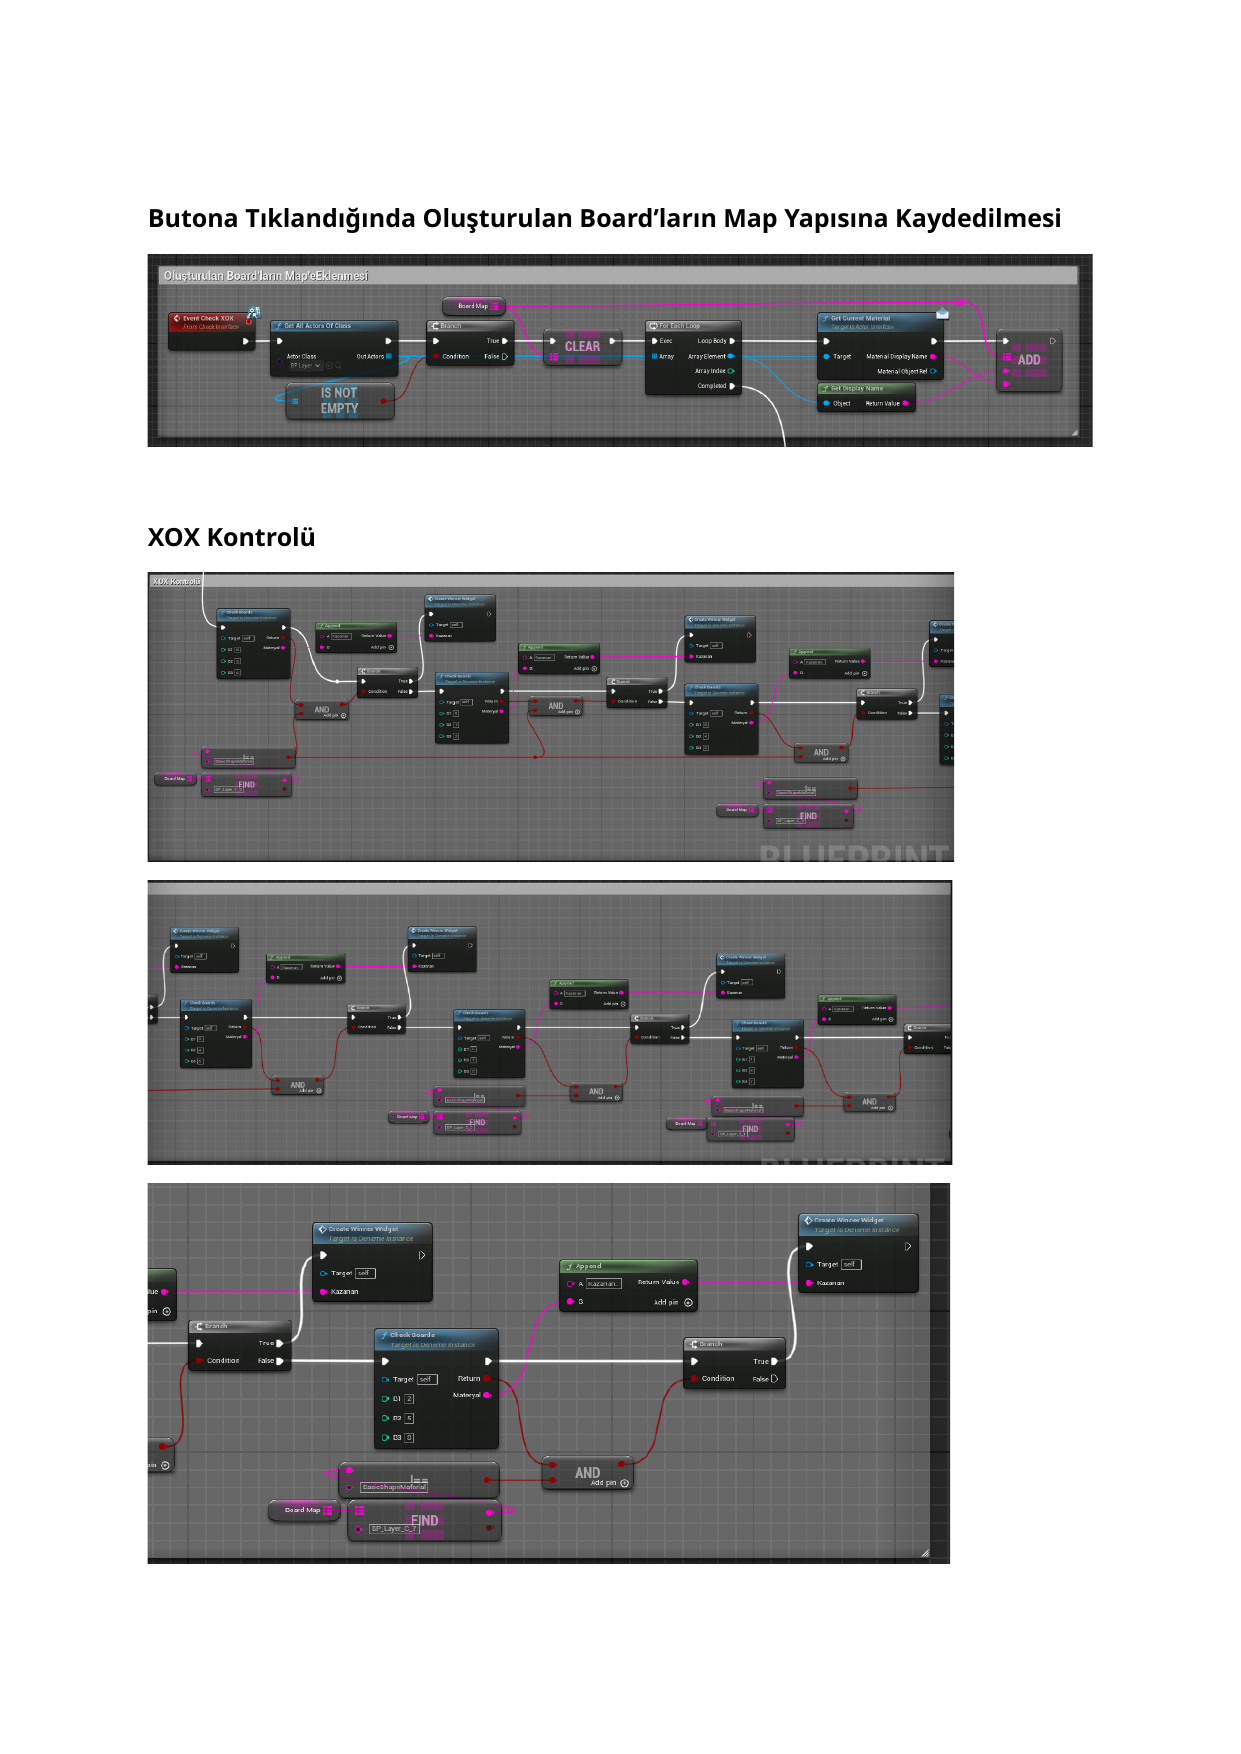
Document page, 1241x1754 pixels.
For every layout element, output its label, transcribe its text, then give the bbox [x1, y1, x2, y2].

picture [147, 880, 953, 1165]
picture [147, 254, 1093, 447]
text Butona Tıklandığında Oluşturulan Board’ların Map Yapısına Kaydedilmesi [148, 201, 1093, 235]
picture [147, 1183, 951, 1564]
text XOX Kontrolü [148, 519, 1093, 553]
picture [147, 572, 955, 862]
